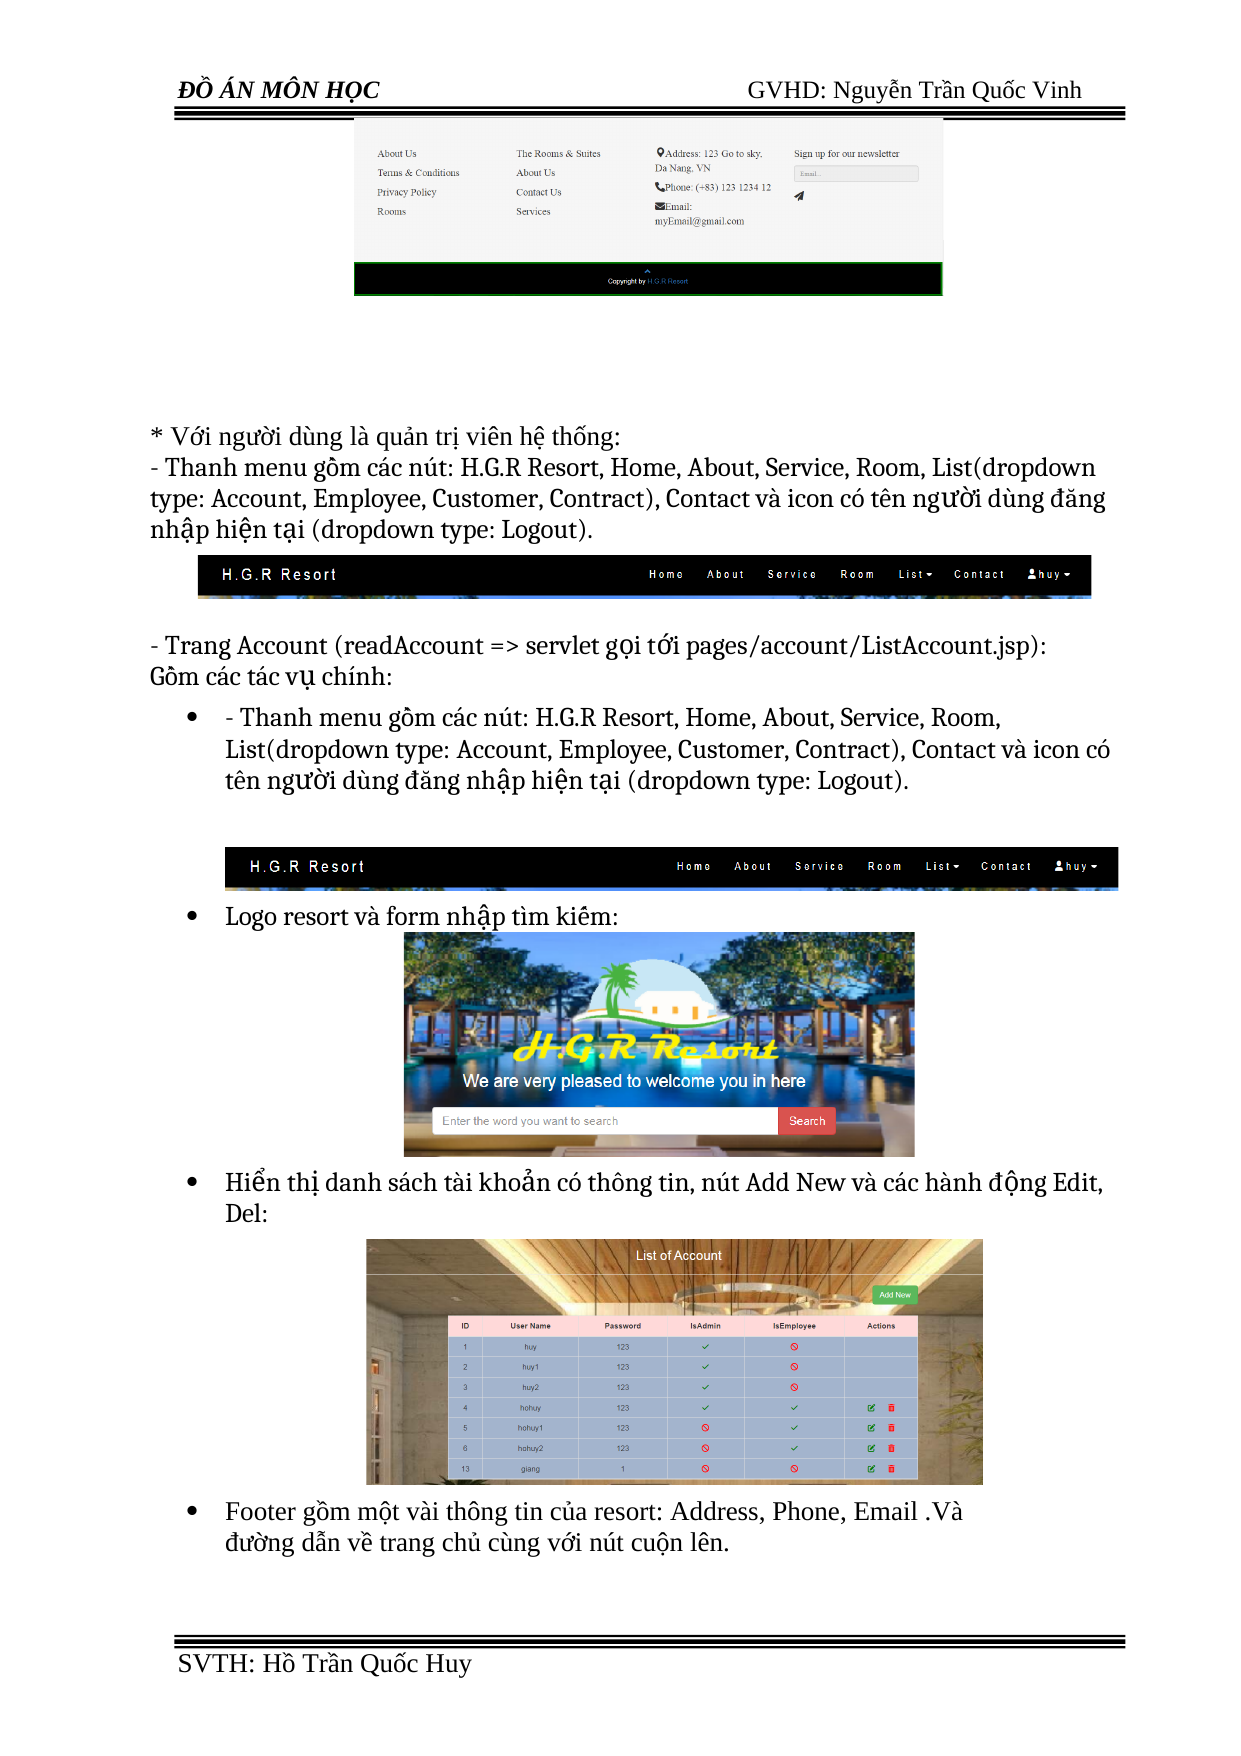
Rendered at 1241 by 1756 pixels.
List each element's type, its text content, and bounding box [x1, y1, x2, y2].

picture [366, 1239, 983, 1485]
picture [403, 932, 915, 1157]
list Footer gồm một vài thông tin của resort: Address, Phone, Email .Và đường dẫn về trang chủ cùng với nút cuộn lên. [187, 1495, 1035, 1557]
list - Thanh menu gồm các nút: H.G.R Resort, Home, About, Service, Room, List(dropdown type: Account, Employee, Customer, Contract), Contact và icon có tên người dùng đăng nhập hiện tại (dropdown type: Logout). [187, 702, 1124, 796]
picture [197, 555, 1092, 599]
text Gồm các tác vụ chính: [150, 661, 1124, 692]
list Hiển thị danh sách tài khoản có thông tin, nút Add New và các hành động Edit, Del: [187, 1167, 1124, 1229]
list Logo resort và form nhập tìm kiếm: [187, 901, 1124, 933]
picture [225, 847, 1119, 891]
text - Trang Account (readAccount => servlet gọi tới pages/account/ListAccount.jsp): [150, 630, 1124, 661]
text - Thanh menu gồm các nút: H.G.R Resort, Home, About, Service, Room, List(dropdown type: Account, Employee, Customer, Contract), Contact và icon có tên người dùng đăng nhập hiện tại (dropdown type: Logout). [150, 452, 1124, 545]
text * Với người dùng là quản trị viên hệ thống: [150, 421, 1035, 452]
picture [354, 118, 944, 296]
